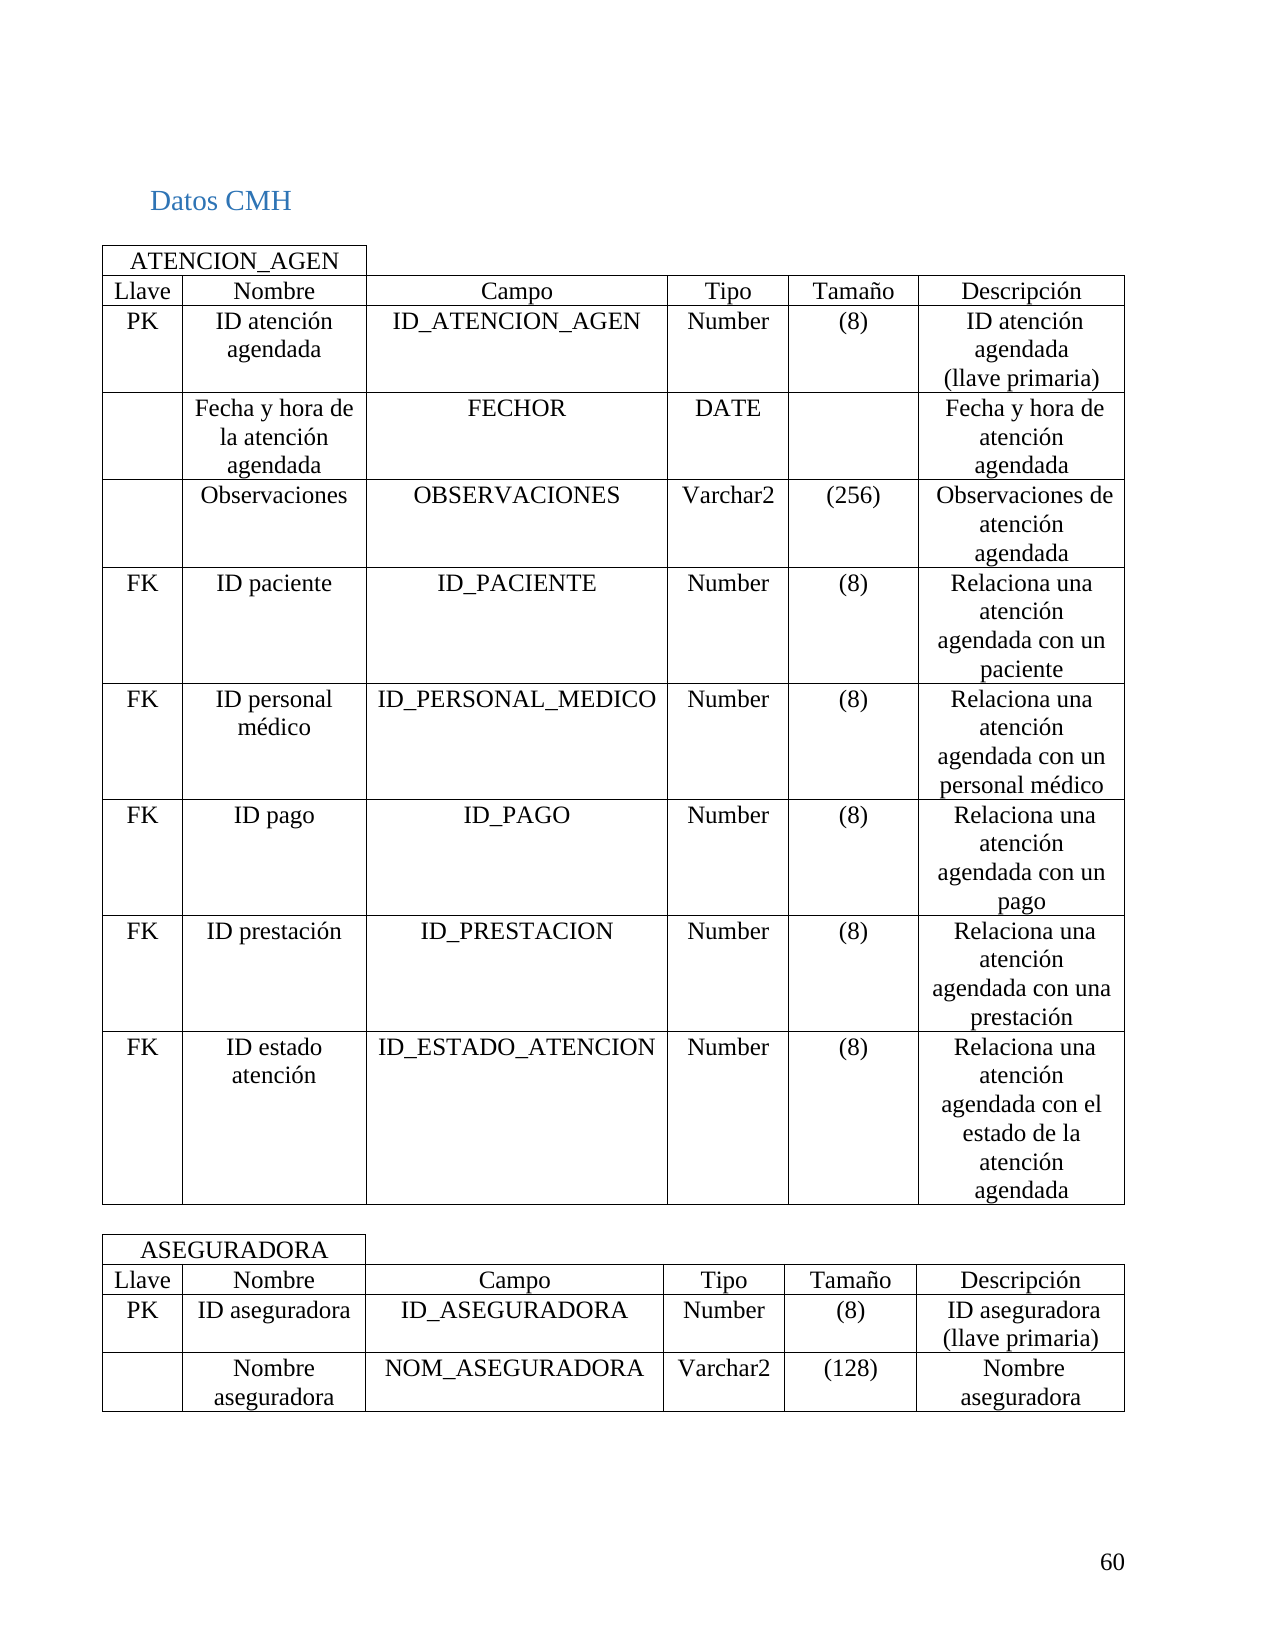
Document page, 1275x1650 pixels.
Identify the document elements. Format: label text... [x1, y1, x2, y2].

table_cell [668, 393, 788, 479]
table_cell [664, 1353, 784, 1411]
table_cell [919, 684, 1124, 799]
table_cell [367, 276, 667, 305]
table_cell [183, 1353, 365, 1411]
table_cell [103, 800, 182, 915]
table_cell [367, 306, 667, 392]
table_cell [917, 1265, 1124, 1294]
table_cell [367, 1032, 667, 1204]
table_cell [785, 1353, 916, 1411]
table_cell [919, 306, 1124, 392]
subtitle Datos CMH [150, 183, 1125, 216]
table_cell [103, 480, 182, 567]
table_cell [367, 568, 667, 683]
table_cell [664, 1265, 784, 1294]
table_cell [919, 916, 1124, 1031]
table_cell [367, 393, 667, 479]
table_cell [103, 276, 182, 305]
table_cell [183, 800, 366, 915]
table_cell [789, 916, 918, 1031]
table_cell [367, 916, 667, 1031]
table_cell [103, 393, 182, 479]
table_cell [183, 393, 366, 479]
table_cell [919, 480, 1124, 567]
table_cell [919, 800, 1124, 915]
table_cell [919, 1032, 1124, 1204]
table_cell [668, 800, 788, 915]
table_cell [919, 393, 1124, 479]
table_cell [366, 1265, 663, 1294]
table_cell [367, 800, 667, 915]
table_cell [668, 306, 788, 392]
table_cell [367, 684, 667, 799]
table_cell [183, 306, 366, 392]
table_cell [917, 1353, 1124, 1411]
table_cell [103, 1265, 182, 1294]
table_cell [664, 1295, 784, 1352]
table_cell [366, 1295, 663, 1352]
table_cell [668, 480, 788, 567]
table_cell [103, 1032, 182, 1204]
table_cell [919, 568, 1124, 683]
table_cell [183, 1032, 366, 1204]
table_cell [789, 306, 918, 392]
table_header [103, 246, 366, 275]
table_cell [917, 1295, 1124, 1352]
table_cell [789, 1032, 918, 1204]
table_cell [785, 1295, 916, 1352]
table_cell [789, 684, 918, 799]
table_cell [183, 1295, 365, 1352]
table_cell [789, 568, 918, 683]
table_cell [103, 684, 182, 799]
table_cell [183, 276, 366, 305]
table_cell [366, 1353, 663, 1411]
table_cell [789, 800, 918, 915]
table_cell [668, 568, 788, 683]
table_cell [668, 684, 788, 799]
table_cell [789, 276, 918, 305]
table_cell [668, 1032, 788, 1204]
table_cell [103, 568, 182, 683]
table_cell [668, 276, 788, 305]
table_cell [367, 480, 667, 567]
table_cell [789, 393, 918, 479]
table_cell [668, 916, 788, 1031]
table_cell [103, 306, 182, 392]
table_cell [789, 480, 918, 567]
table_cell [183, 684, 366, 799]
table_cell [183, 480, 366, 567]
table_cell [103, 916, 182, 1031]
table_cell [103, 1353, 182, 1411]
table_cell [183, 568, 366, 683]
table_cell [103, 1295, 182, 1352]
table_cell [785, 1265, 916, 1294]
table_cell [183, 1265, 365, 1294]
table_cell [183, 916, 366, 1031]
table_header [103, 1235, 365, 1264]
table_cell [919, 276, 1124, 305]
